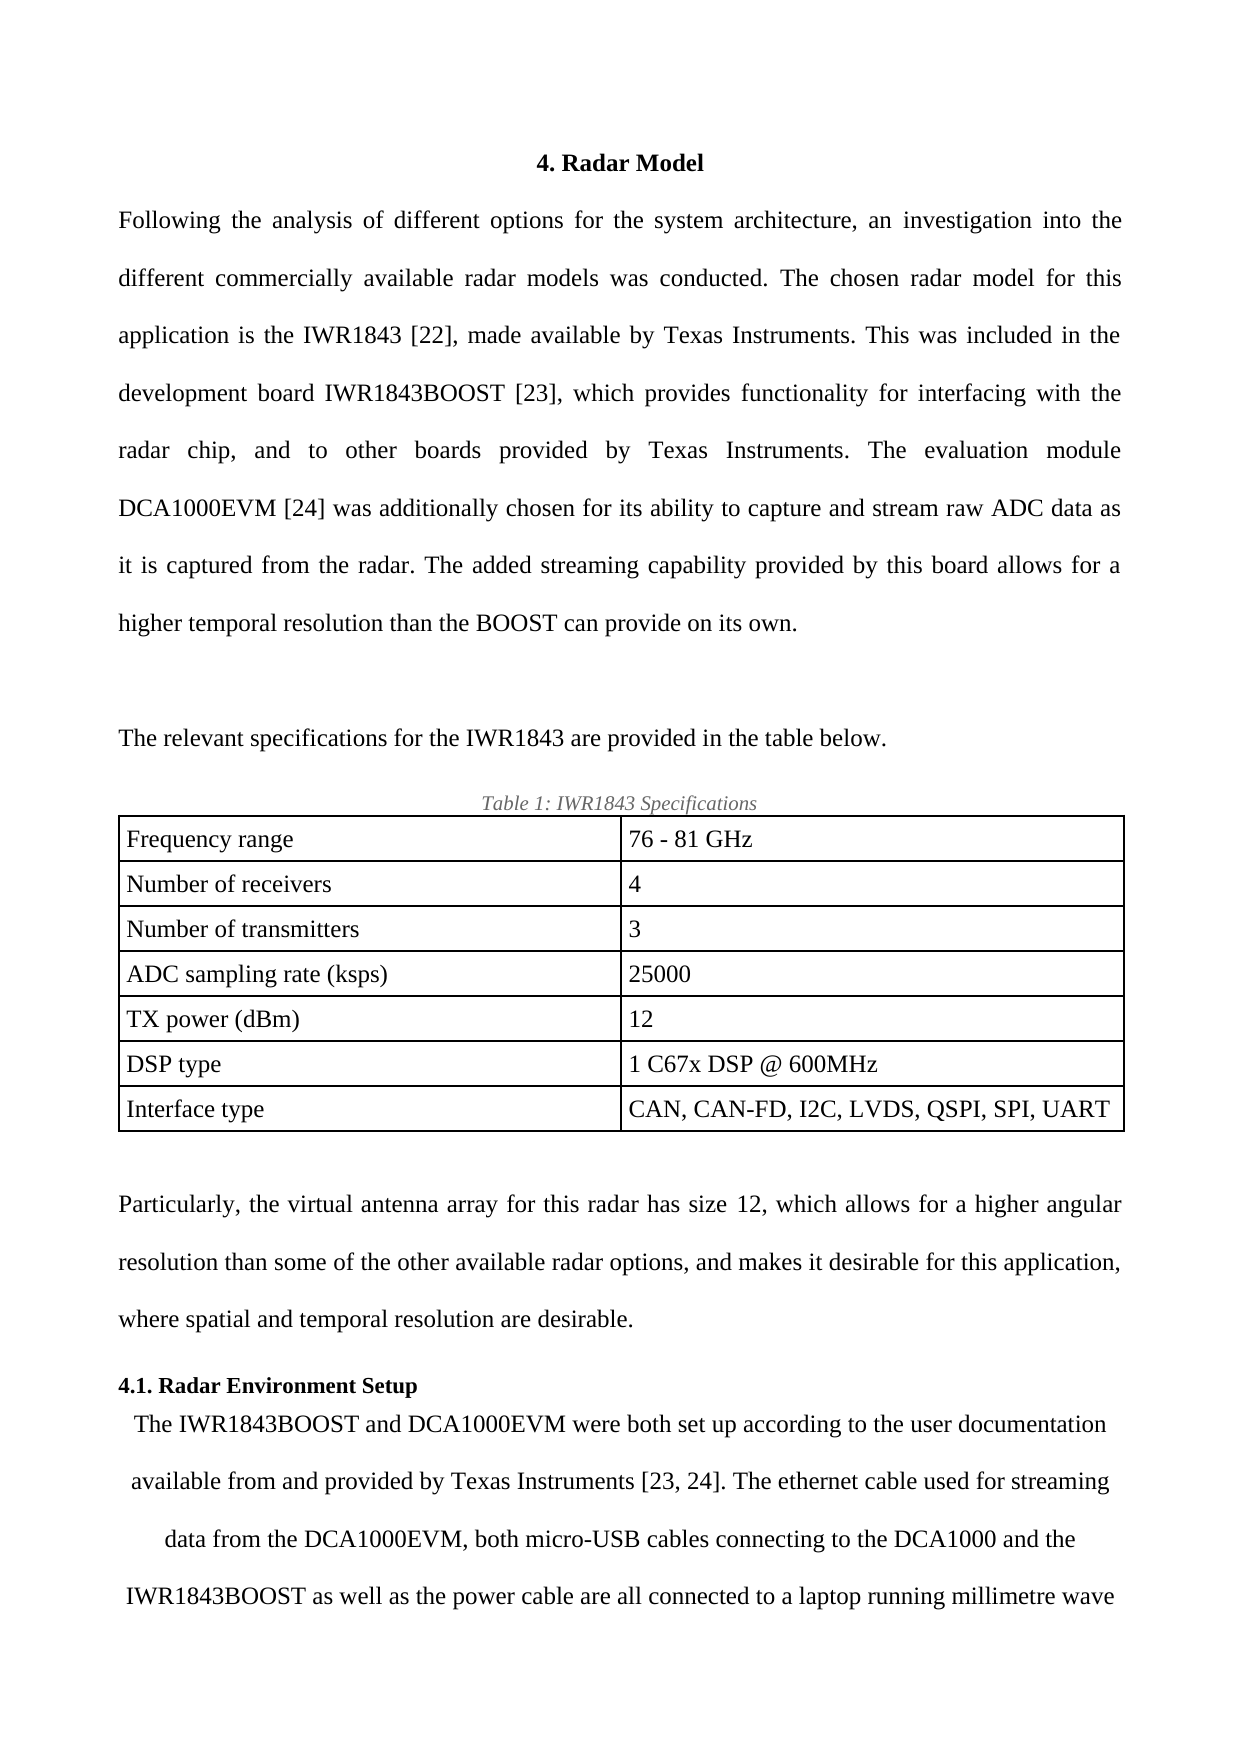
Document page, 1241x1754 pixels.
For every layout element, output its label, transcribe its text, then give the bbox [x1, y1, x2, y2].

table_cell 4 [622, 862, 1123, 904]
table_cell CAN, CAN-FD, I2C, LVDS, QSPI, SPI, UART [622, 1087, 1123, 1129]
text The relevant specifications for the IWR1843 are provided in the table below. [118, 723, 1122, 751]
table_cell Number of receivers [120, 862, 620, 904]
table_cell 1 C67x DSP @ 600MHz [622, 1042, 1123, 1084]
subtitle 4. Radar Model [118, 148, 1122, 176]
table_cell DSP type [120, 1042, 620, 1084]
subtitle Table 1: IWR1843 Specifications [118, 791, 1122, 814]
text Particularly, the virtual antenna array for this radar has size 12, which allows for a higher angular resolution than some of the other available radar options, and makes it desirable for this application, where spatial and temporal resolution are desirable. [118, 1189, 1122, 1333]
text Following the analysis of different options for the system architecture, an investigation into the different commercially available radar models was conducted. The chosen radar model for this application is the IWR1843 [22], made available by Texas Instruments. This was included in the development board IWR1843BOOST [23], which provides functionality for interfacing with the radar chip, and to other boards provided by Texas Instruments. The evaluation module DCA1000EVM [24] was additionally chosen for its ability to capture and stream raw ADC data as it is captured from the radar. The added streaming capability provided by this board allows for a higher temporal resolution than the BOOST can provide on its own. [118, 205, 1122, 636]
table_header Frequency range [120, 817, 620, 859]
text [118, 1409, 1122, 1610]
table_cell 12 [622, 997, 1123, 1039]
subtitle 4.1. Radar Environment Setup [118, 1372, 1122, 1398]
table_cell 25000 [622, 952, 1123, 994]
table_cell ADC sampling rate (ksps) [120, 952, 620, 994]
table_cell TX power (dBm) [120, 997, 620, 1039]
table_cell 3 [622, 907, 1123, 949]
table_cell Number of transmitters [120, 907, 620, 949]
table_cell Interface type [120, 1087, 620, 1129]
table_header 76 - 81 GHz [622, 817, 1123, 859]
